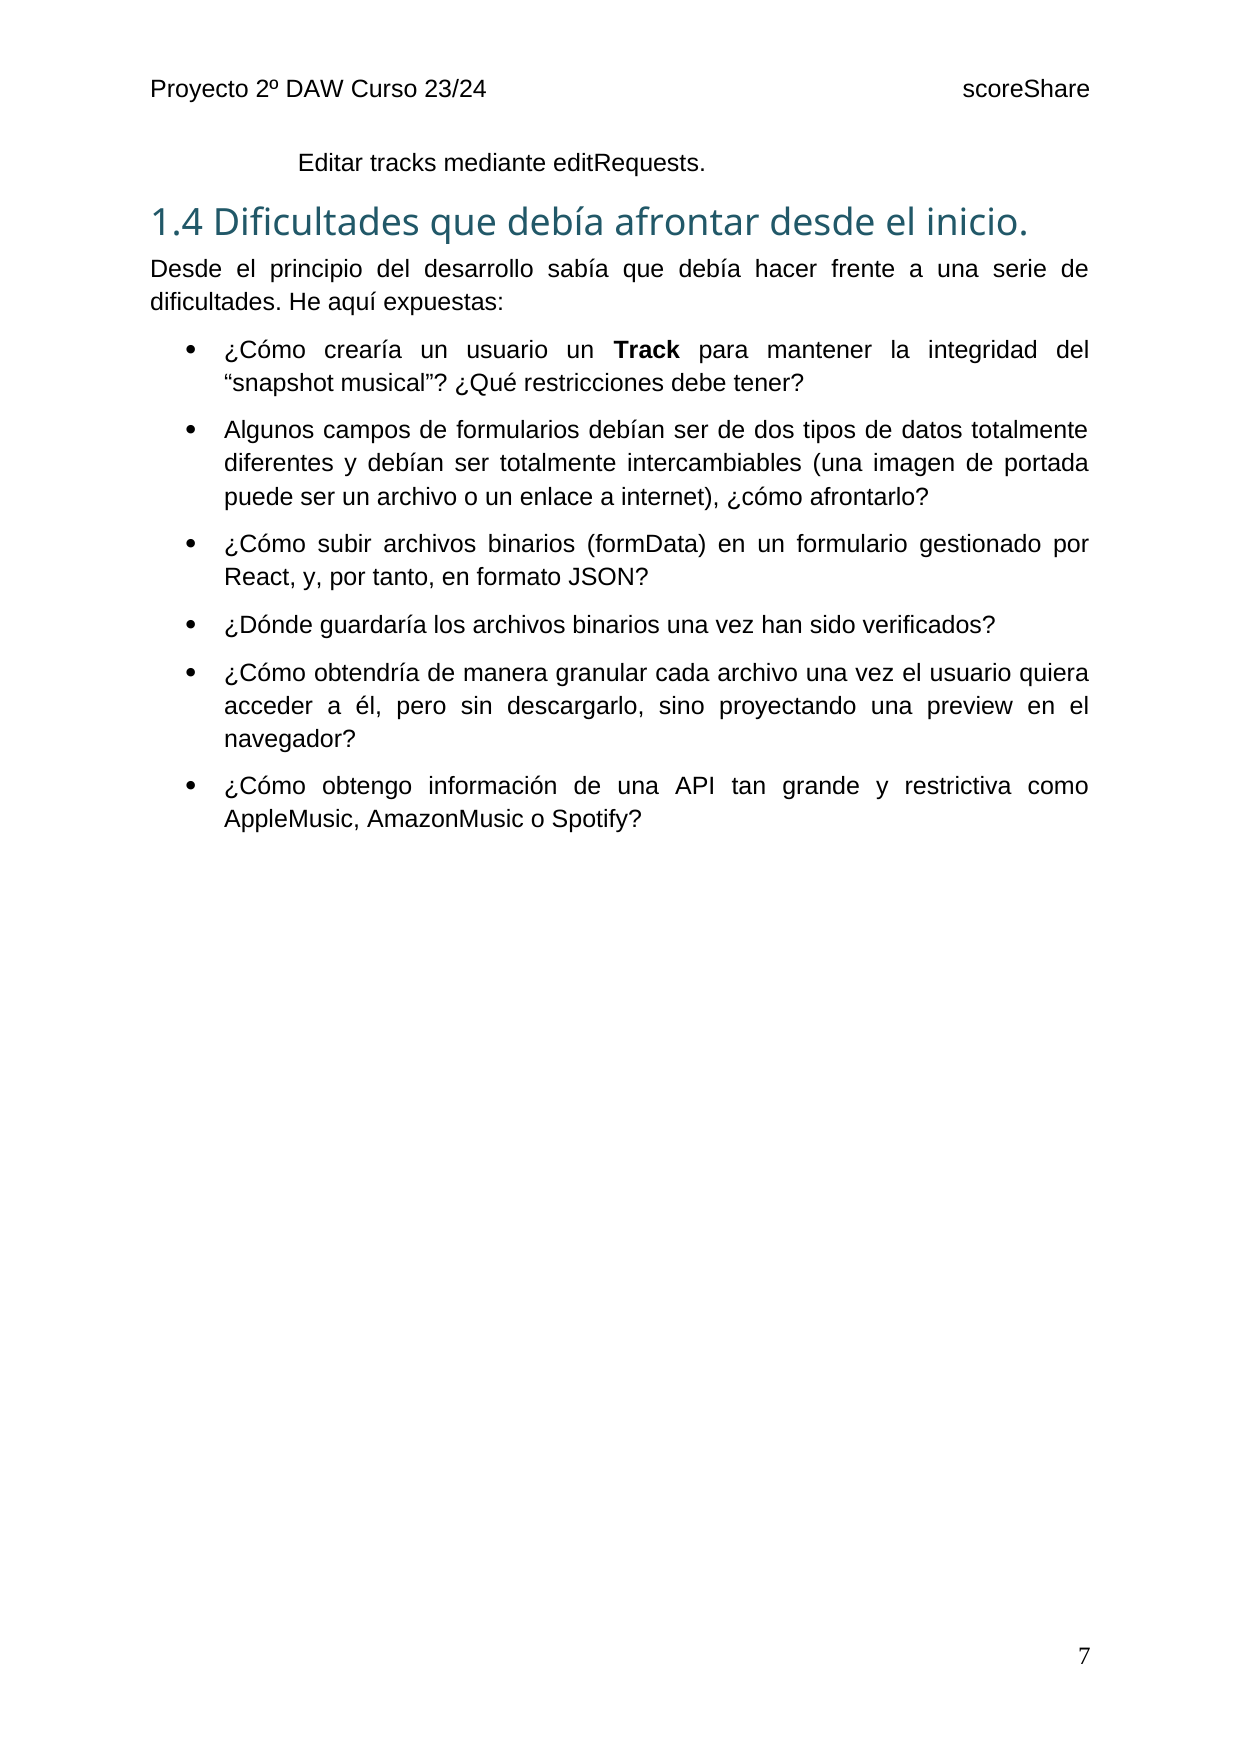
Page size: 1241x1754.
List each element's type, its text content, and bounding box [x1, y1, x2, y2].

list ¿Cómo obtendría de manera granular cada archivo una vez el usuario quiera acceder a él, pero sin descargarlo, sino proyectando una preview en el navegador? [186, 657, 1090, 752]
subtitle 1.4 Dificultades que debía afrontar desde el inicio. [150, 195, 1090, 246]
list ¿Cómo obtengo información de una API tan grande y restrictiva como AppleMusic, AmazonMusic o Spotify? [186, 771, 1090, 833]
list ¿Cómo subir archivos binarios (formData) en un formulario gestionado por React, y, por tanto, en formato JSON? [186, 529, 1090, 591]
text Desde el principio del desarrollo sabía que debía hacer frente a una serie de dificultades. He aquí expuestas: [150, 254, 1090, 316]
list ¿Dónde guardaría los archivos binarios una vez han sido verificados? [186, 610, 1090, 639]
text Editar tracks mediante editRequests. [224, 148, 1090, 176]
list Algunos campos de formularios debían ser de dos tipos de datos totalmente diferentes y debían ser totalmente intercambiables (una imagen de portada puede ser un archivo o un enlace a internet), ¿cómo afrontarlo? [186, 415, 1090, 510]
list ¿Cómo crearía un usuario un Track para mantener la integridad del “snapshot musical”? ¿Qué restricciones debe tener? [186, 334, 1090, 396]
